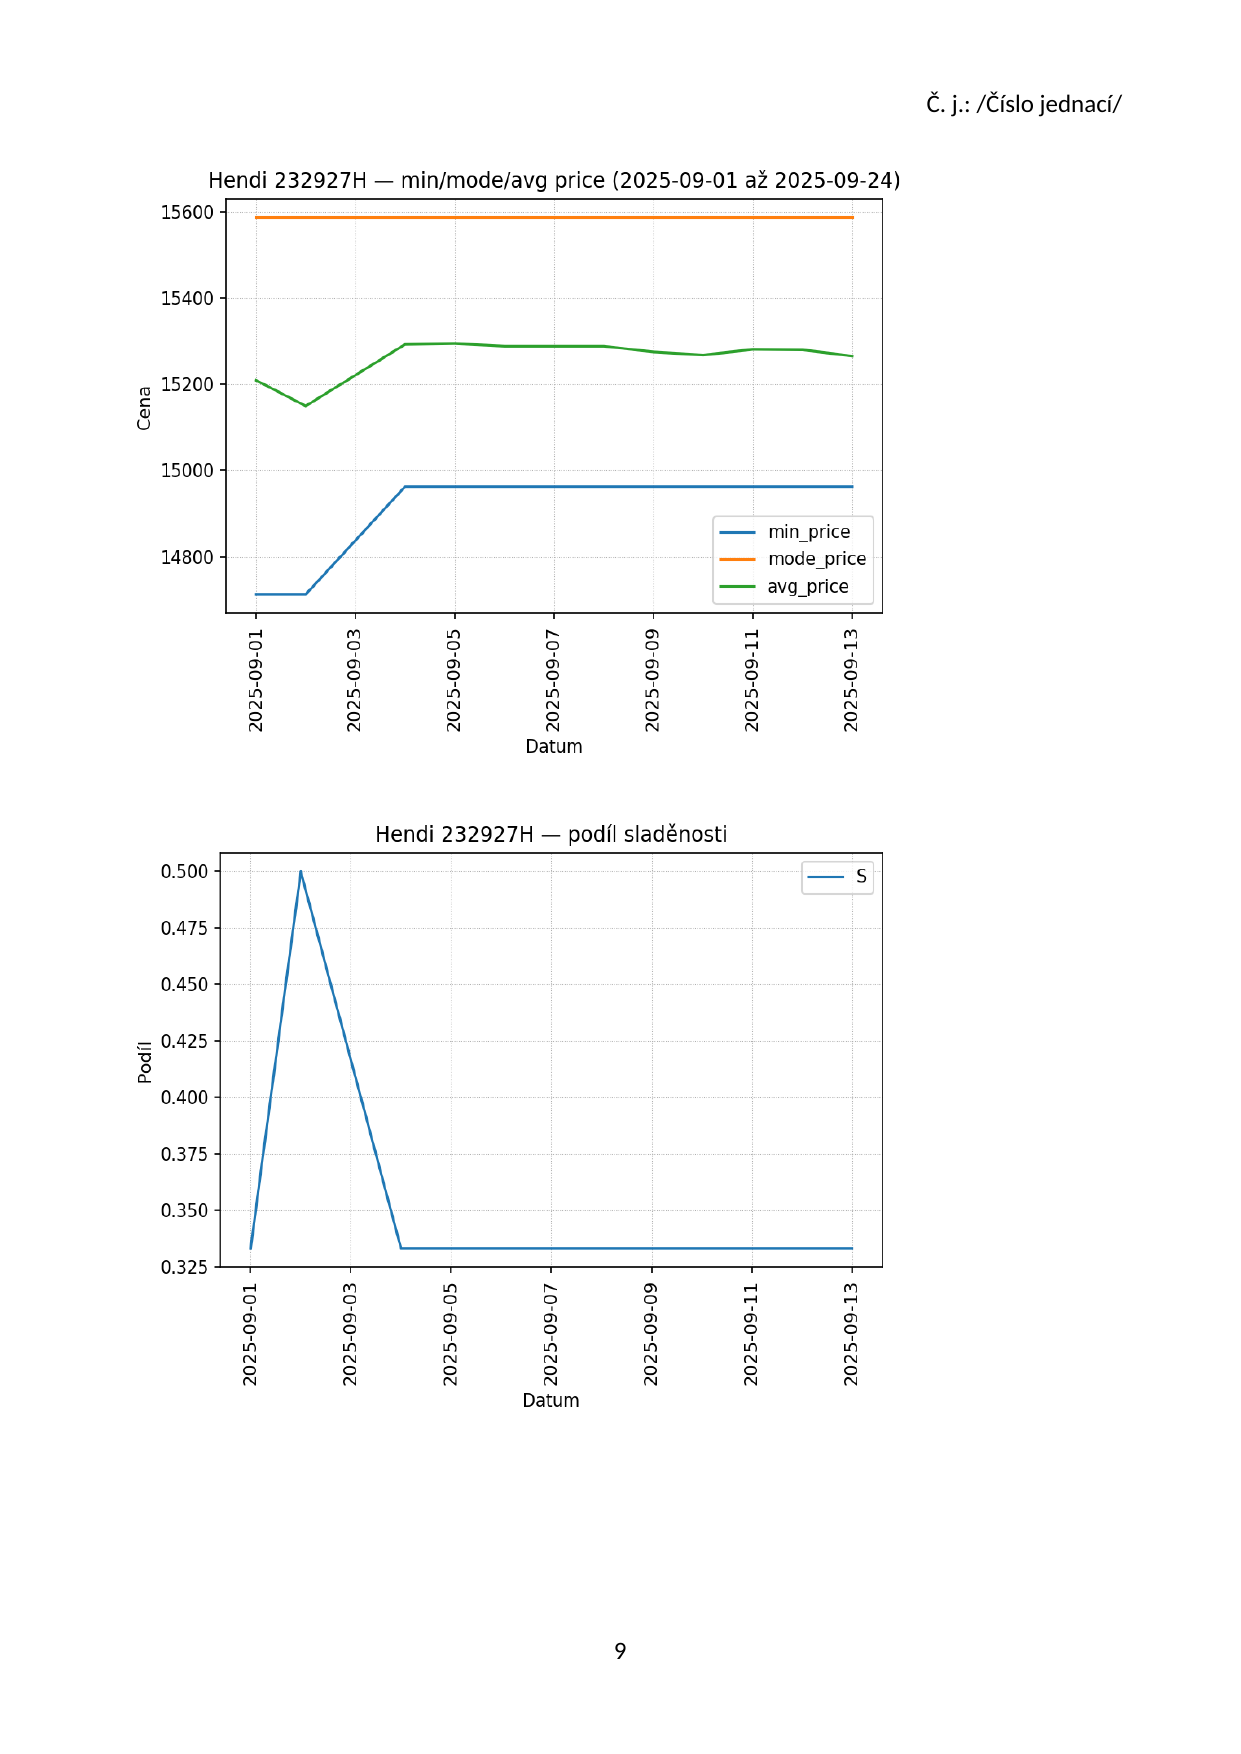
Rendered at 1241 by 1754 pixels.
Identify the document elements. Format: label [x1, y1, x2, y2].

picture [118, 149, 900, 775]
picture [118, 803, 900, 1429]
